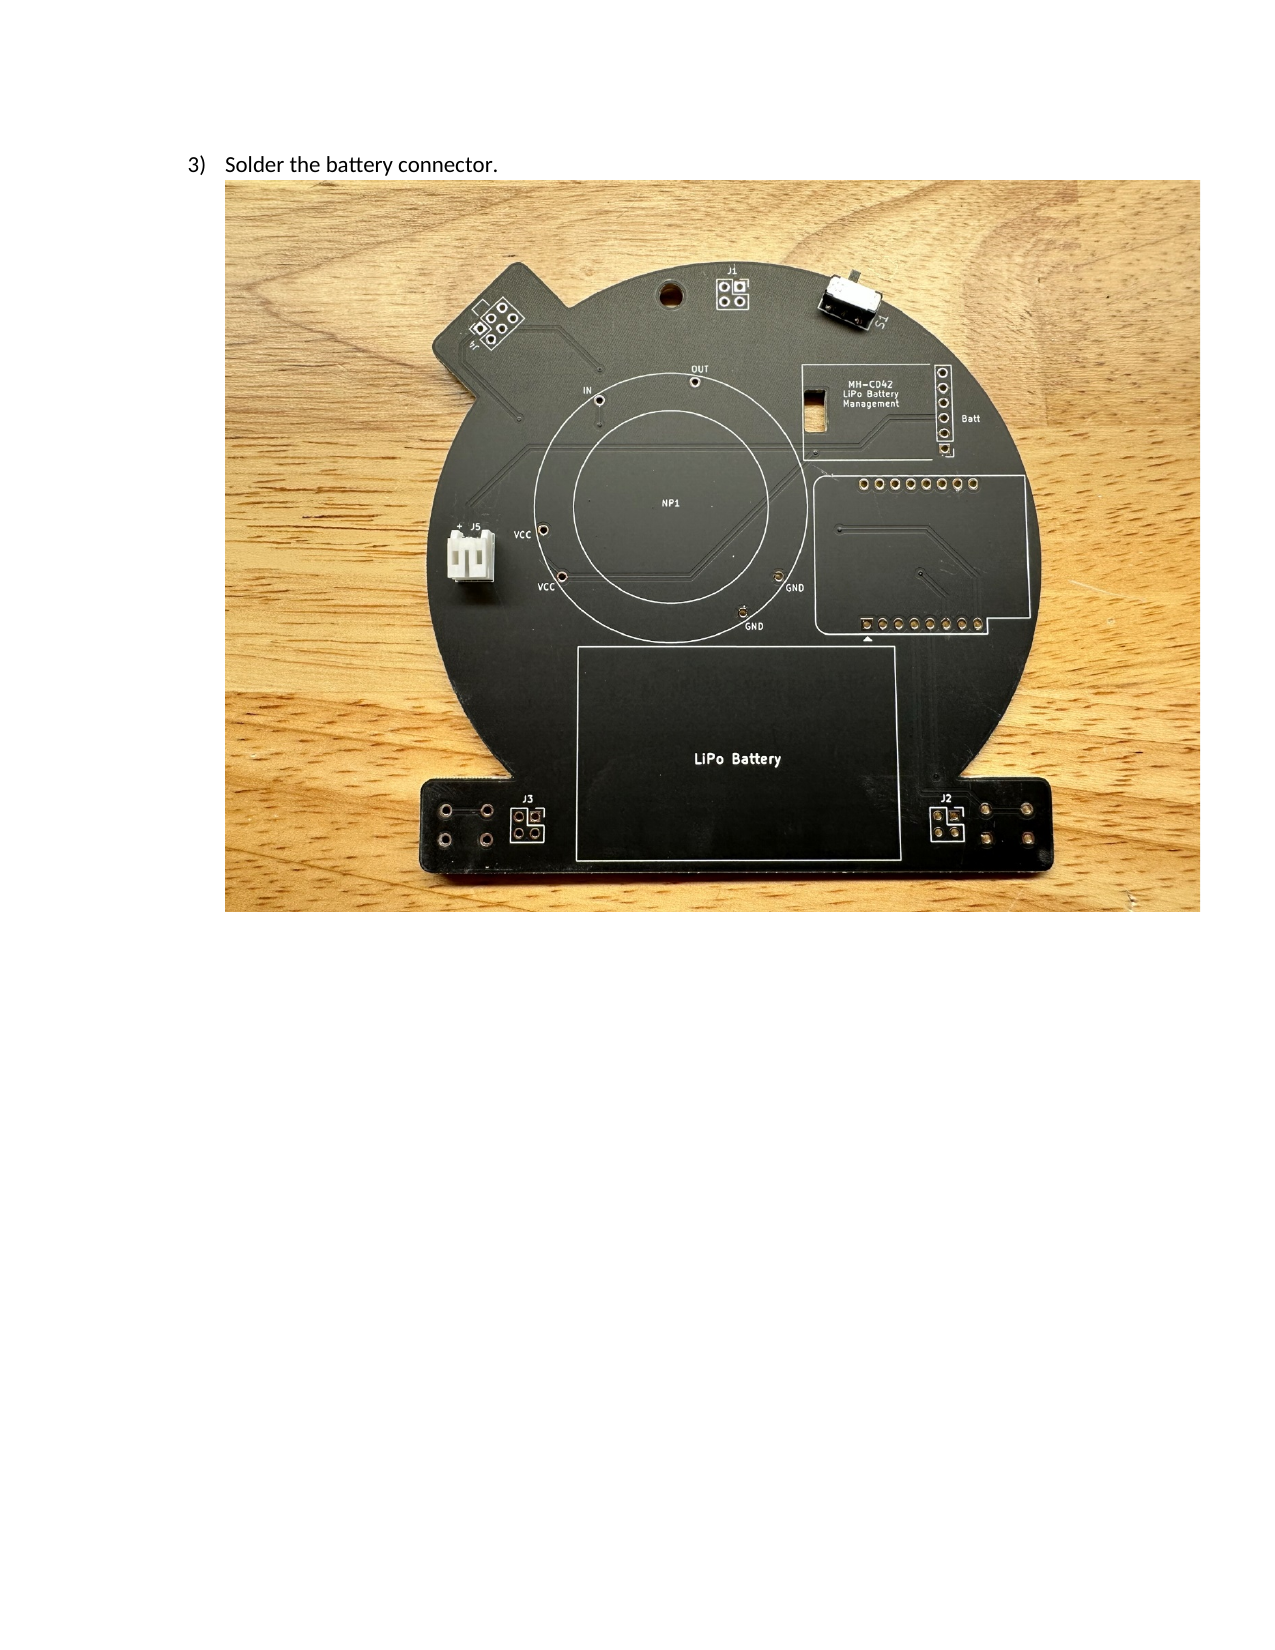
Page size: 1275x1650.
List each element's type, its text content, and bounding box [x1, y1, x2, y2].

picture [225, 180, 1200, 912]
